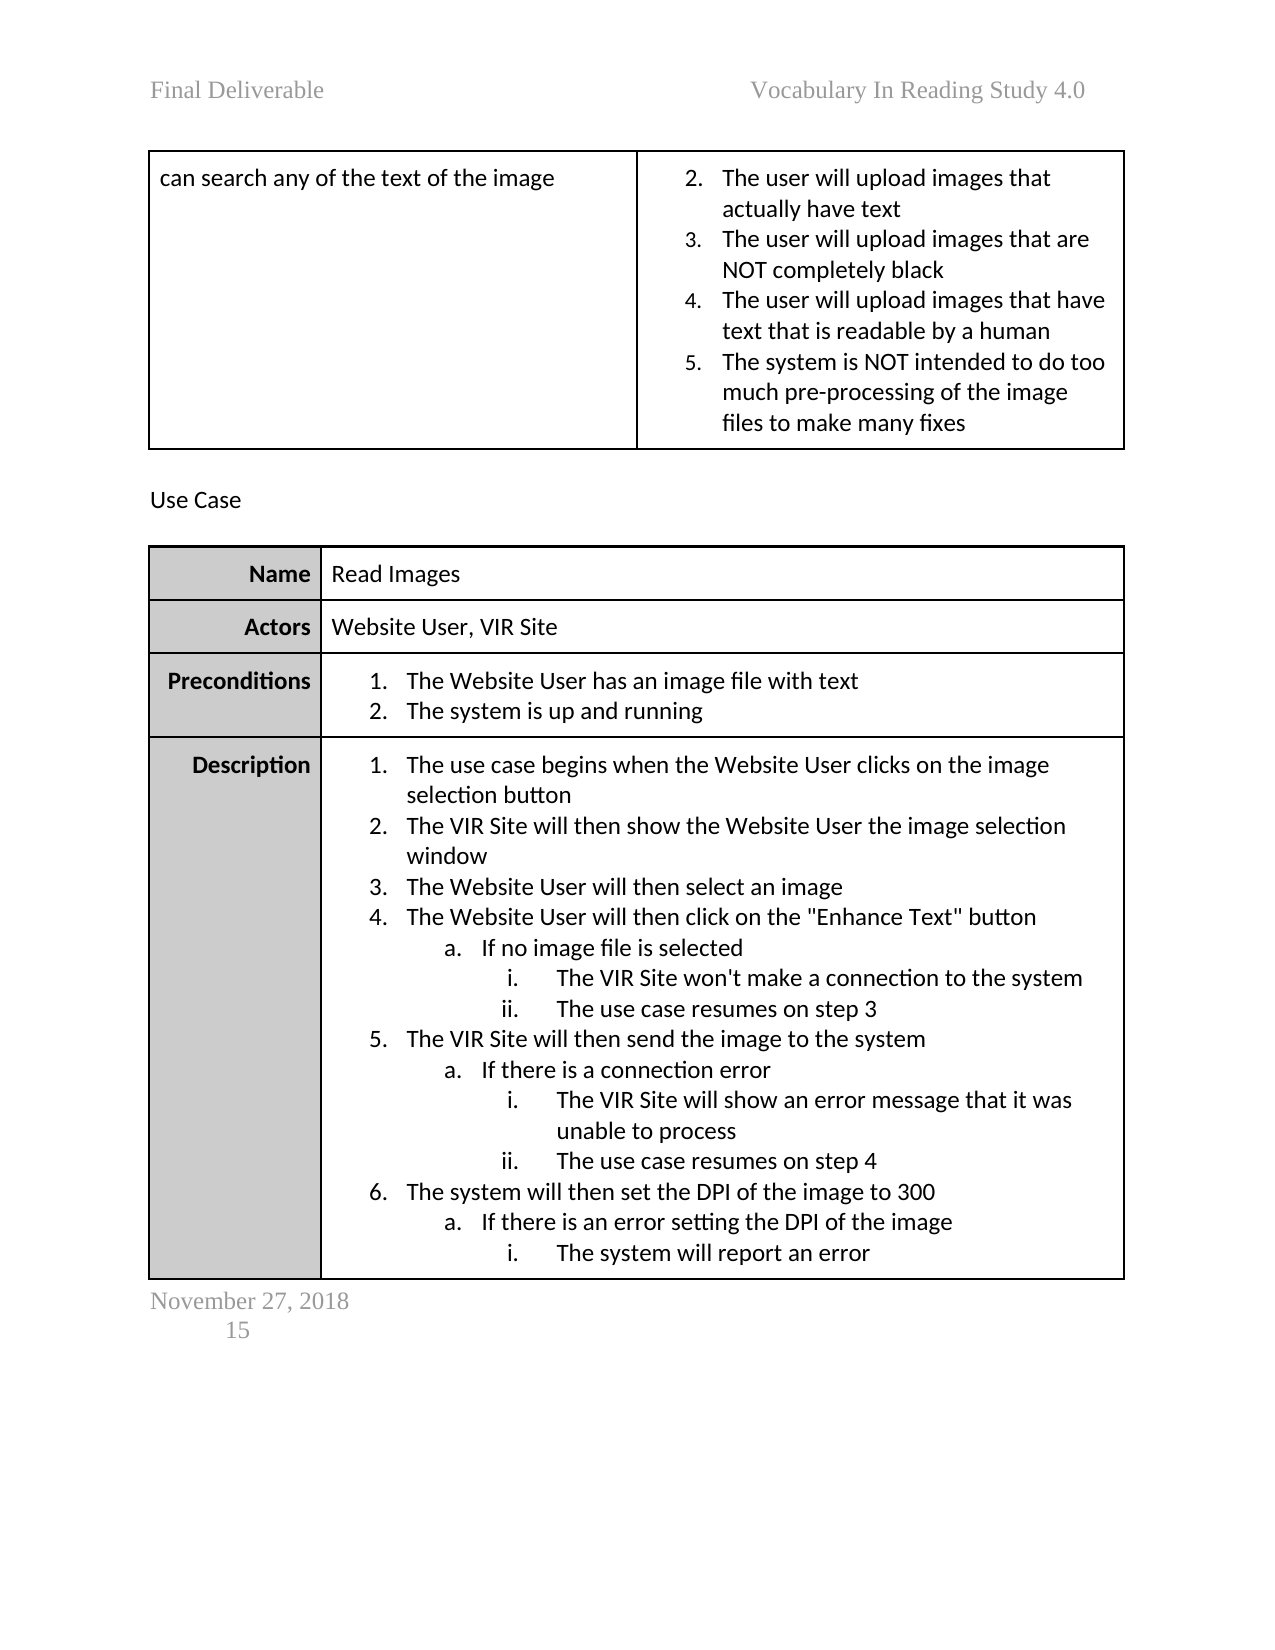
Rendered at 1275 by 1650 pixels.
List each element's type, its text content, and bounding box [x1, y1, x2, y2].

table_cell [322, 738, 1123, 1278]
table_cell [150, 152, 636, 448]
table_cell Website User, VIR Site [322, 601, 1123, 652]
table_cell Preconditions [150, 654, 320, 736]
table_header Read Images [322, 548, 1123, 599]
table_cell The Website User has an image file with text The system is up and running [322, 654, 1123, 736]
table_cell Description [150, 738, 320, 1278]
table_cell Actors [150, 601, 320, 652]
table_header Name [150, 548, 320, 599]
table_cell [638, 152, 1123, 448]
text Use Case [150, 484, 1125, 515]
